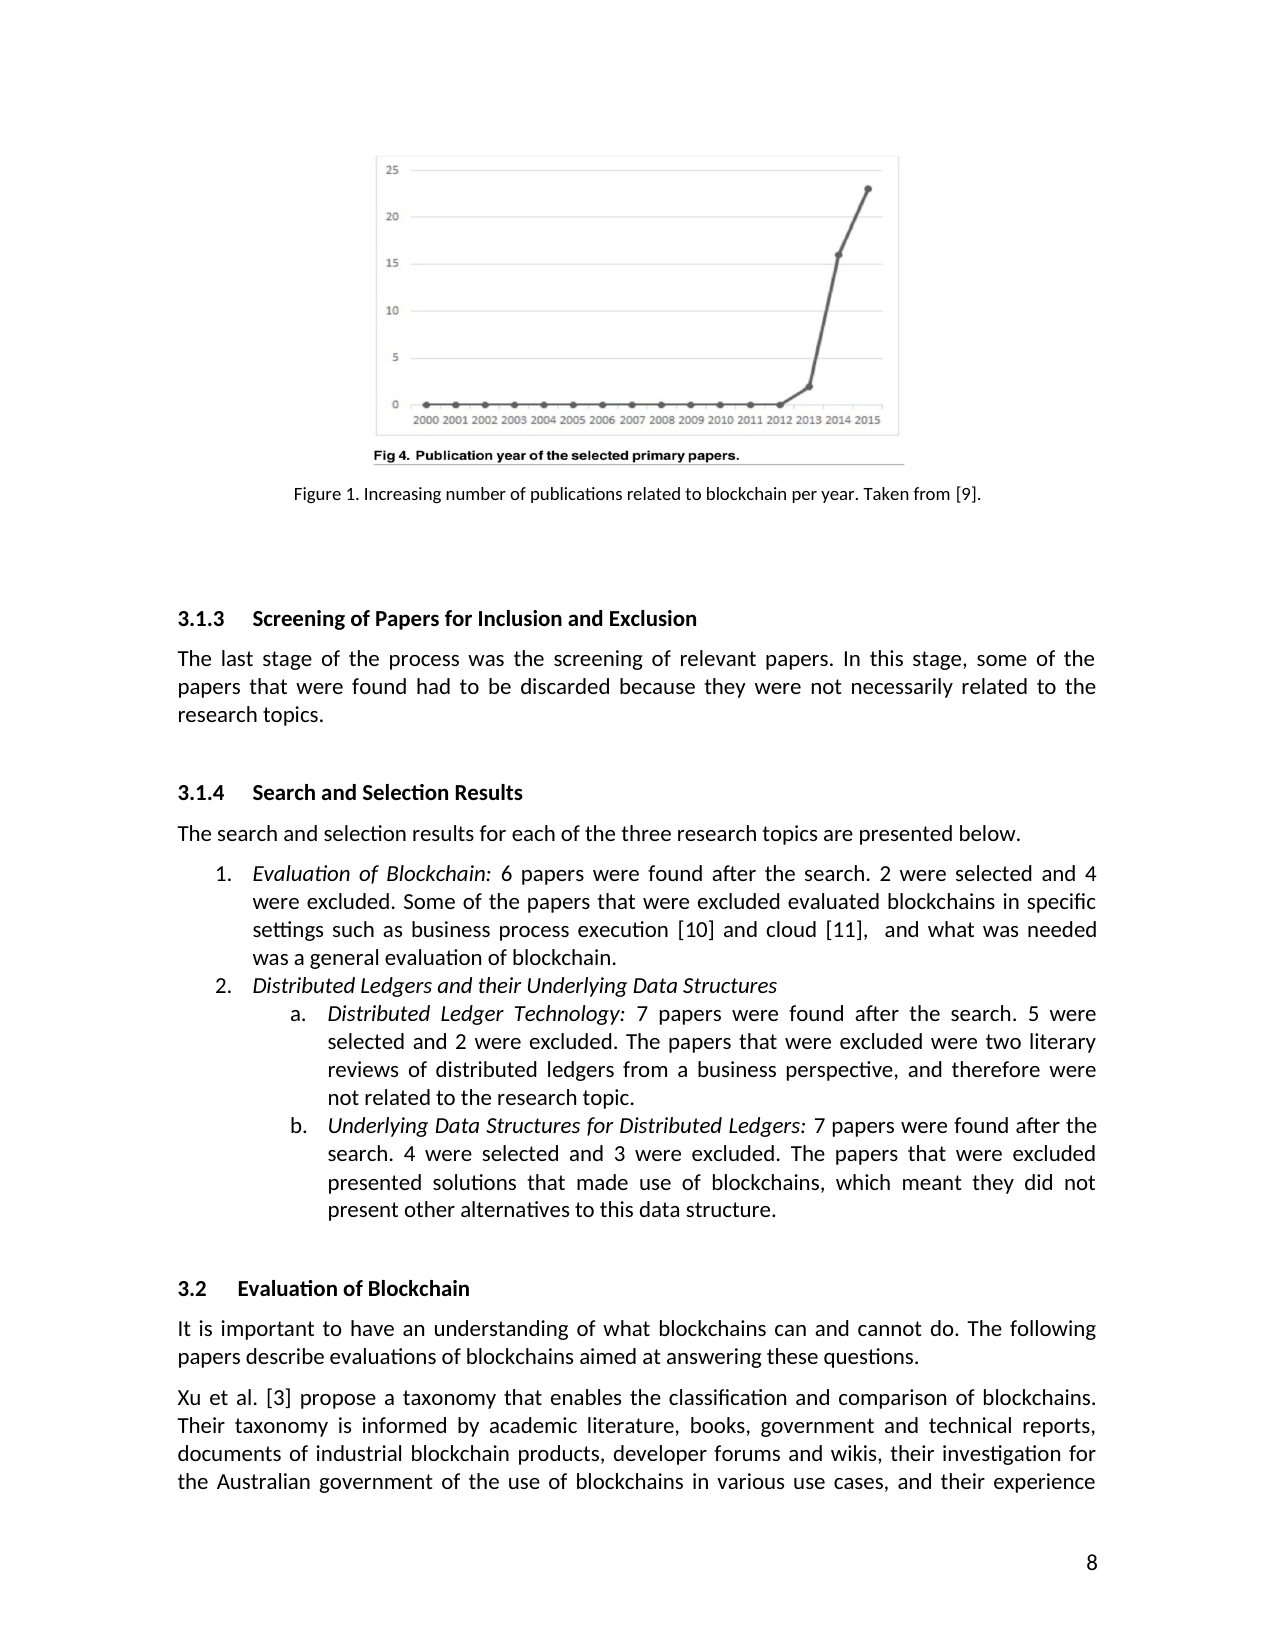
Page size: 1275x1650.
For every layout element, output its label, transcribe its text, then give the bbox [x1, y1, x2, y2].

subtitle Search and Selection Results [177, 778, 1098, 806]
subtitle Screening of Papers for Inclusion and Exclusion [177, 604, 1098, 632]
text The last stage of the process was the screening of relevant papers. In this stage, some of the papers that were found had to be discarded because they were not necessarily related to the research topics. [177, 644, 1098, 728]
list Evaluation of Blockchain: 6 papers were found after the search. 2 were selected and 4 were excluded. Some of the papers that were excluded evaluated blockchains in specific settings such as business process execution [10] and cloud [11], and what was needed was a general evaluation of blockchain. [215, 859, 1098, 971]
list Distributed Ledgers and their Underlying Data Structures [215, 971, 1098, 999]
list Underlying Data Structures for Distributed Ledgers: 7 papers were found after the search. 4 were selected and 3 were excluded. The papers that were excluded presented solutions that made use of blockchains, which meant they did not present other alternatives to this data structure. [290, 1112, 1098, 1224]
text The search and selection results for each of the three research topics are presented below. [177, 819, 1098, 847]
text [177, 1383, 1098, 1495]
picture [370, 147, 905, 470]
text It is important to have an understanding of what blockchains can and cannot do. The following papers describe evaluations of blockchains aimed at answering these questions. [177, 1314, 1098, 1370]
text Figure 1. Increasing number of publications related to blockchain per year. Taken from [9]. [177, 482, 1098, 505]
list Distributed Ledger Technology: 7 papers were found after the search. 5 were selected and 2 were excluded. The papers that were excluded were two literary reviews of distributed ledgers from a business perspective, and therefore were not related to the research topic. [290, 999, 1098, 1112]
subtitle Evaluation of Blockchain [177, 1274, 1098, 1302]
